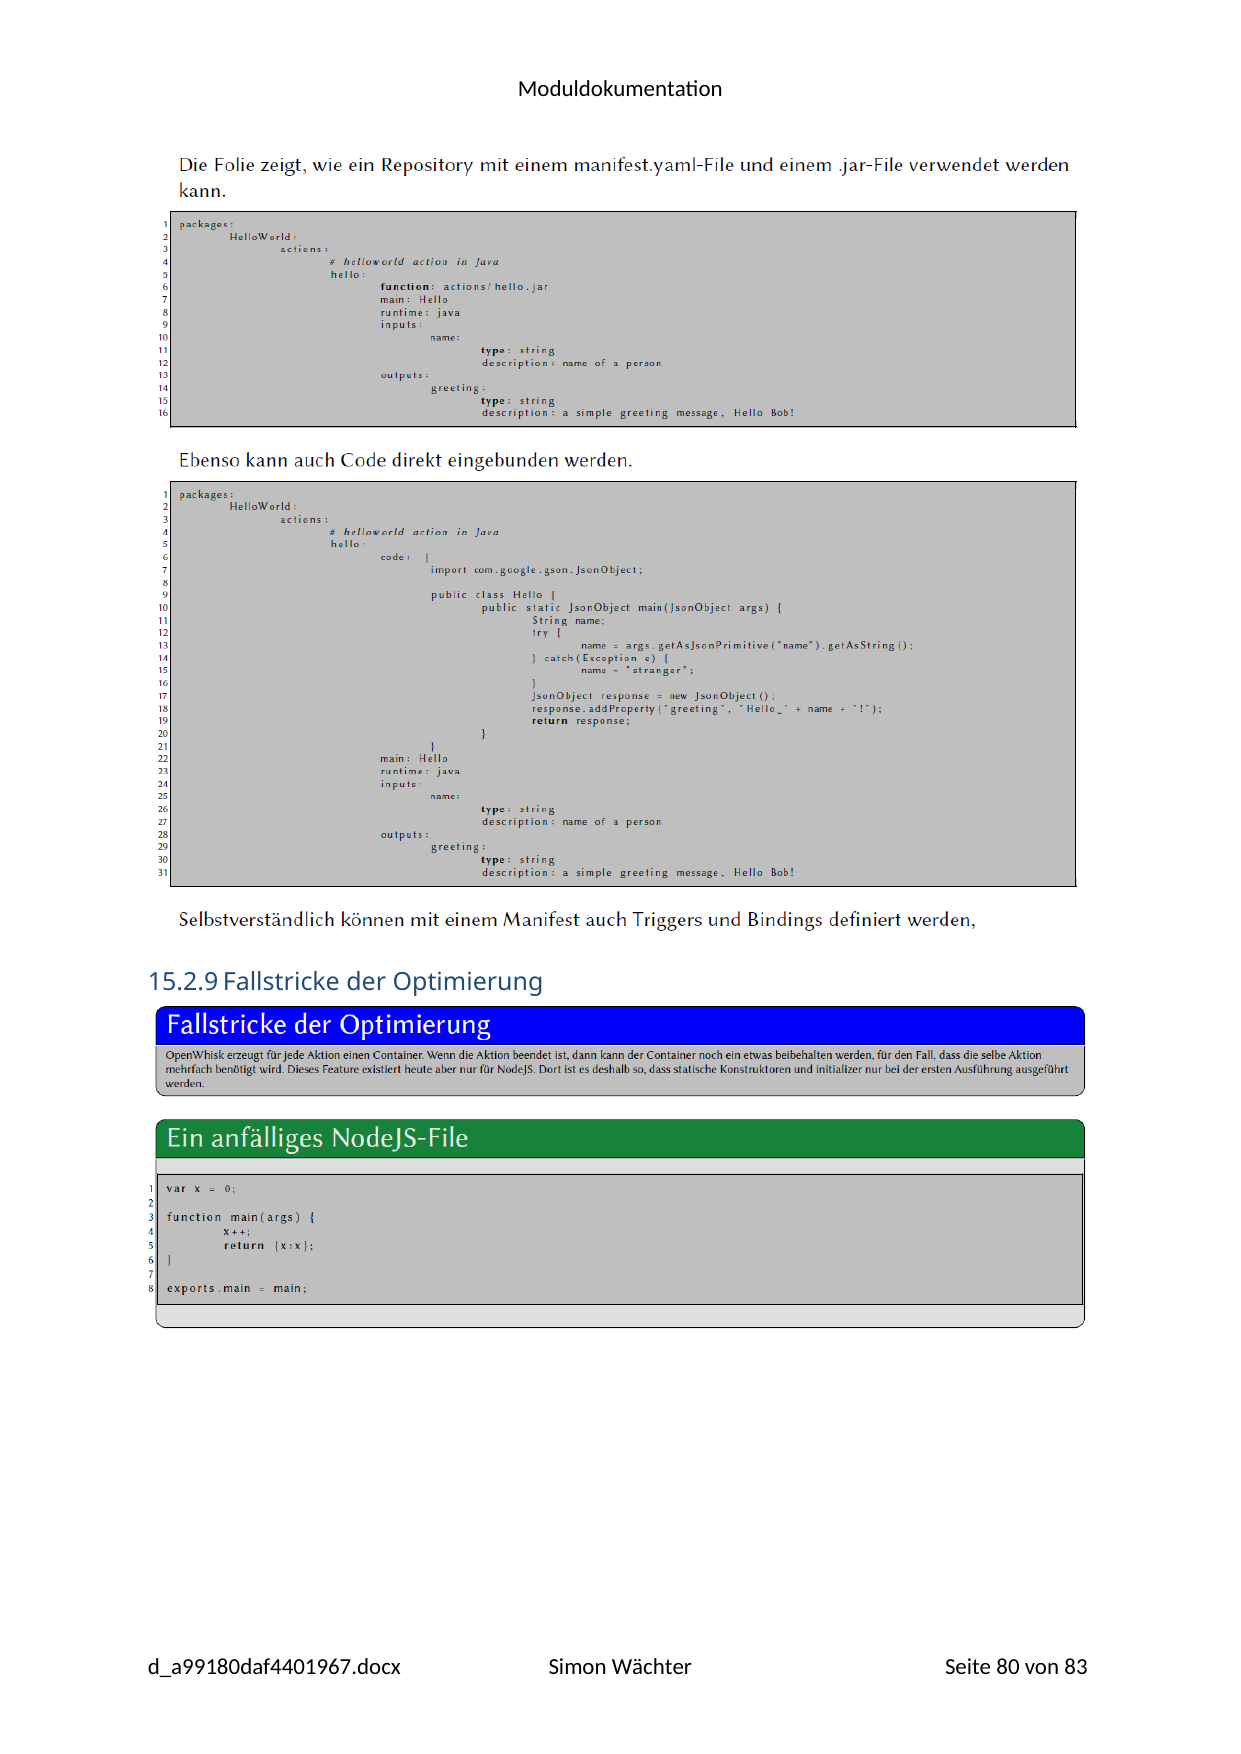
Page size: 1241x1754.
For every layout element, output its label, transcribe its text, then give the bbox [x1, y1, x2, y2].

picture [147, 1000, 1093, 1333]
picture [147, 147, 1093, 945]
subtitle Fallstricke der Optimierung [148, 964, 1093, 998]
